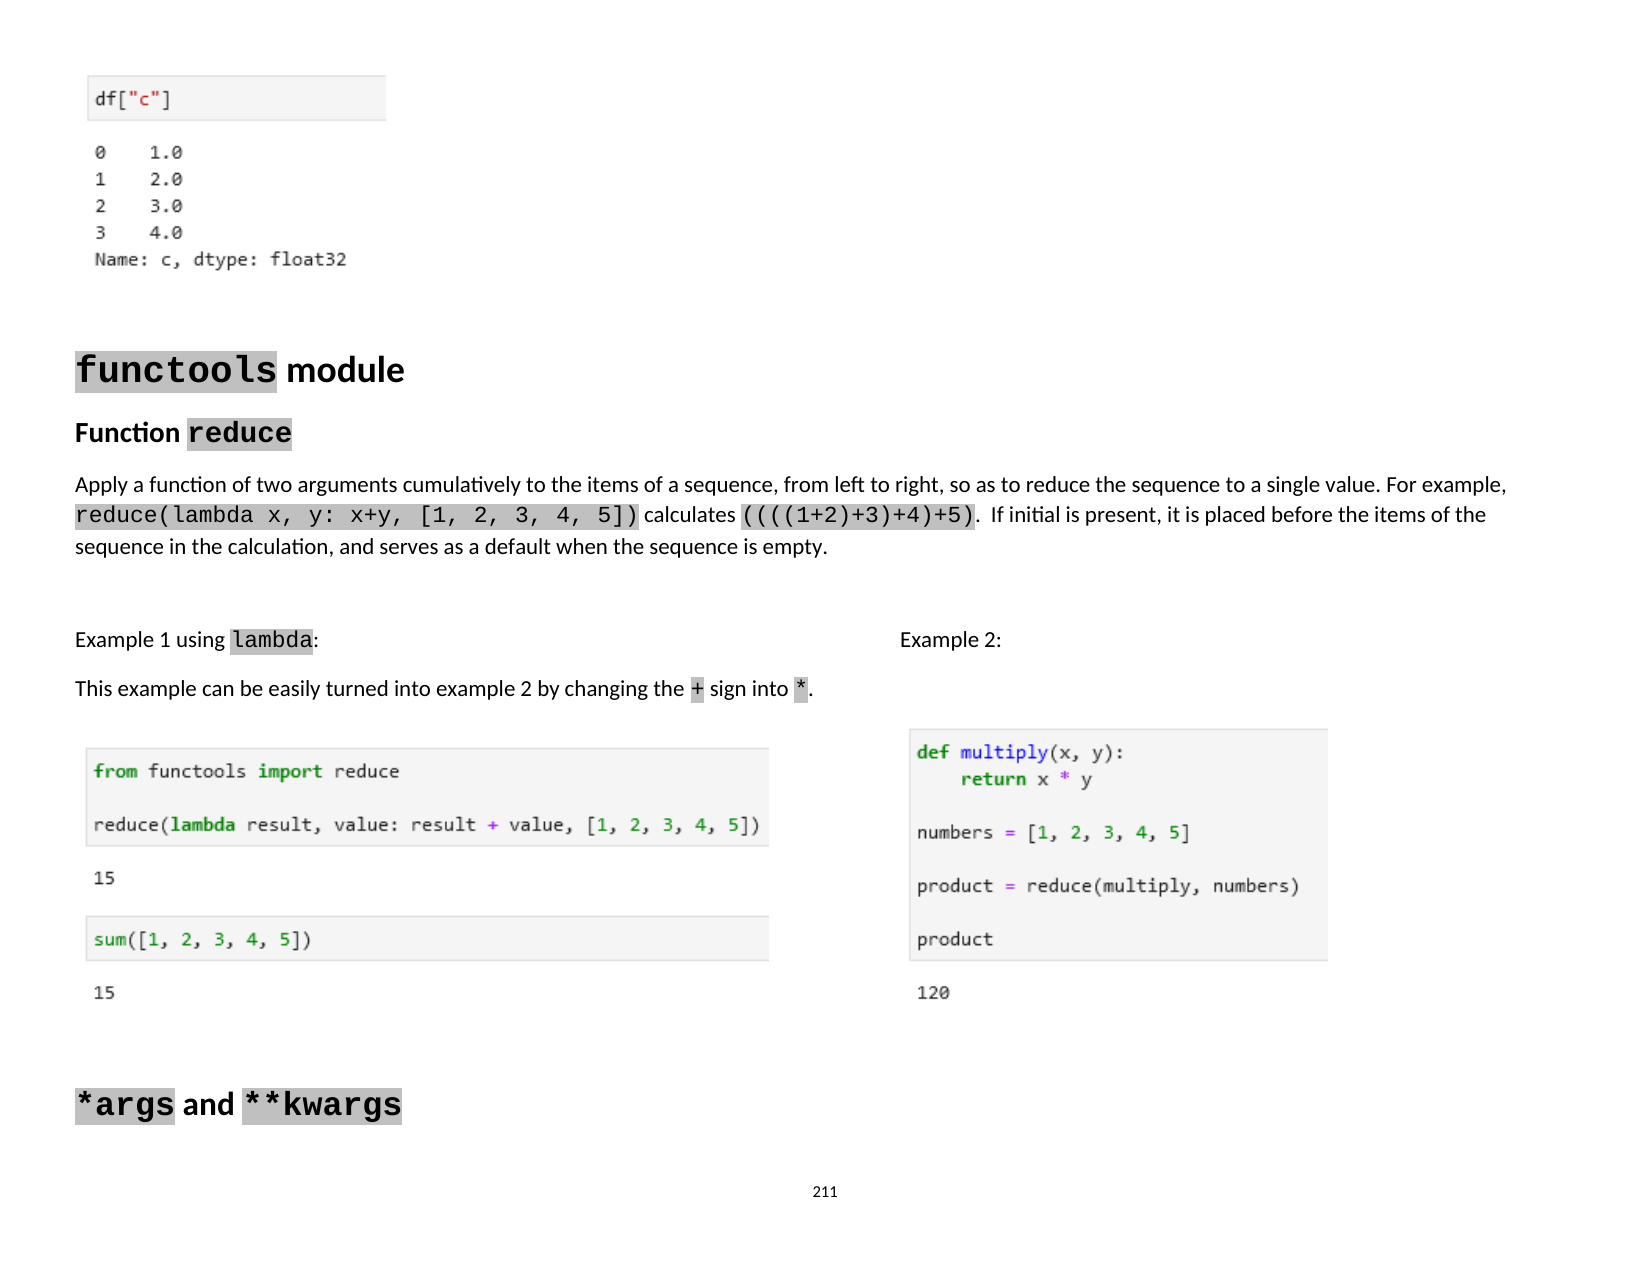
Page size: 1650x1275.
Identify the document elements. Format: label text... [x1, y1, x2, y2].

picture [75, 75, 386, 280]
text functools module [75, 346, 1575, 393]
picture [900, 721, 1329, 1018]
text *args and **kwargs [75, 1083, 1575, 1125]
picture [75, 737, 769, 1018]
text Example 1 using lambda: Example 2: [75, 626, 1575, 655]
text This example can be easily turned into example 2 by changing the + sign into *. [75, 674, 1575, 703]
text Function reduce [75, 414, 1575, 451]
text Apply a function of two arguments cumulatively to the items of a sequence, from left to right, so as to reduce the sequence to a single value. For example, reduce(lambda x, y: x+y, [1, 2, 3, 4, 5]) calculates ((((1+2)+3)+4)+5). If initial is present, it is placed before the items of the sequence in the calculation, and serves as a default when the sequence is empty. [75, 470, 1575, 560]
